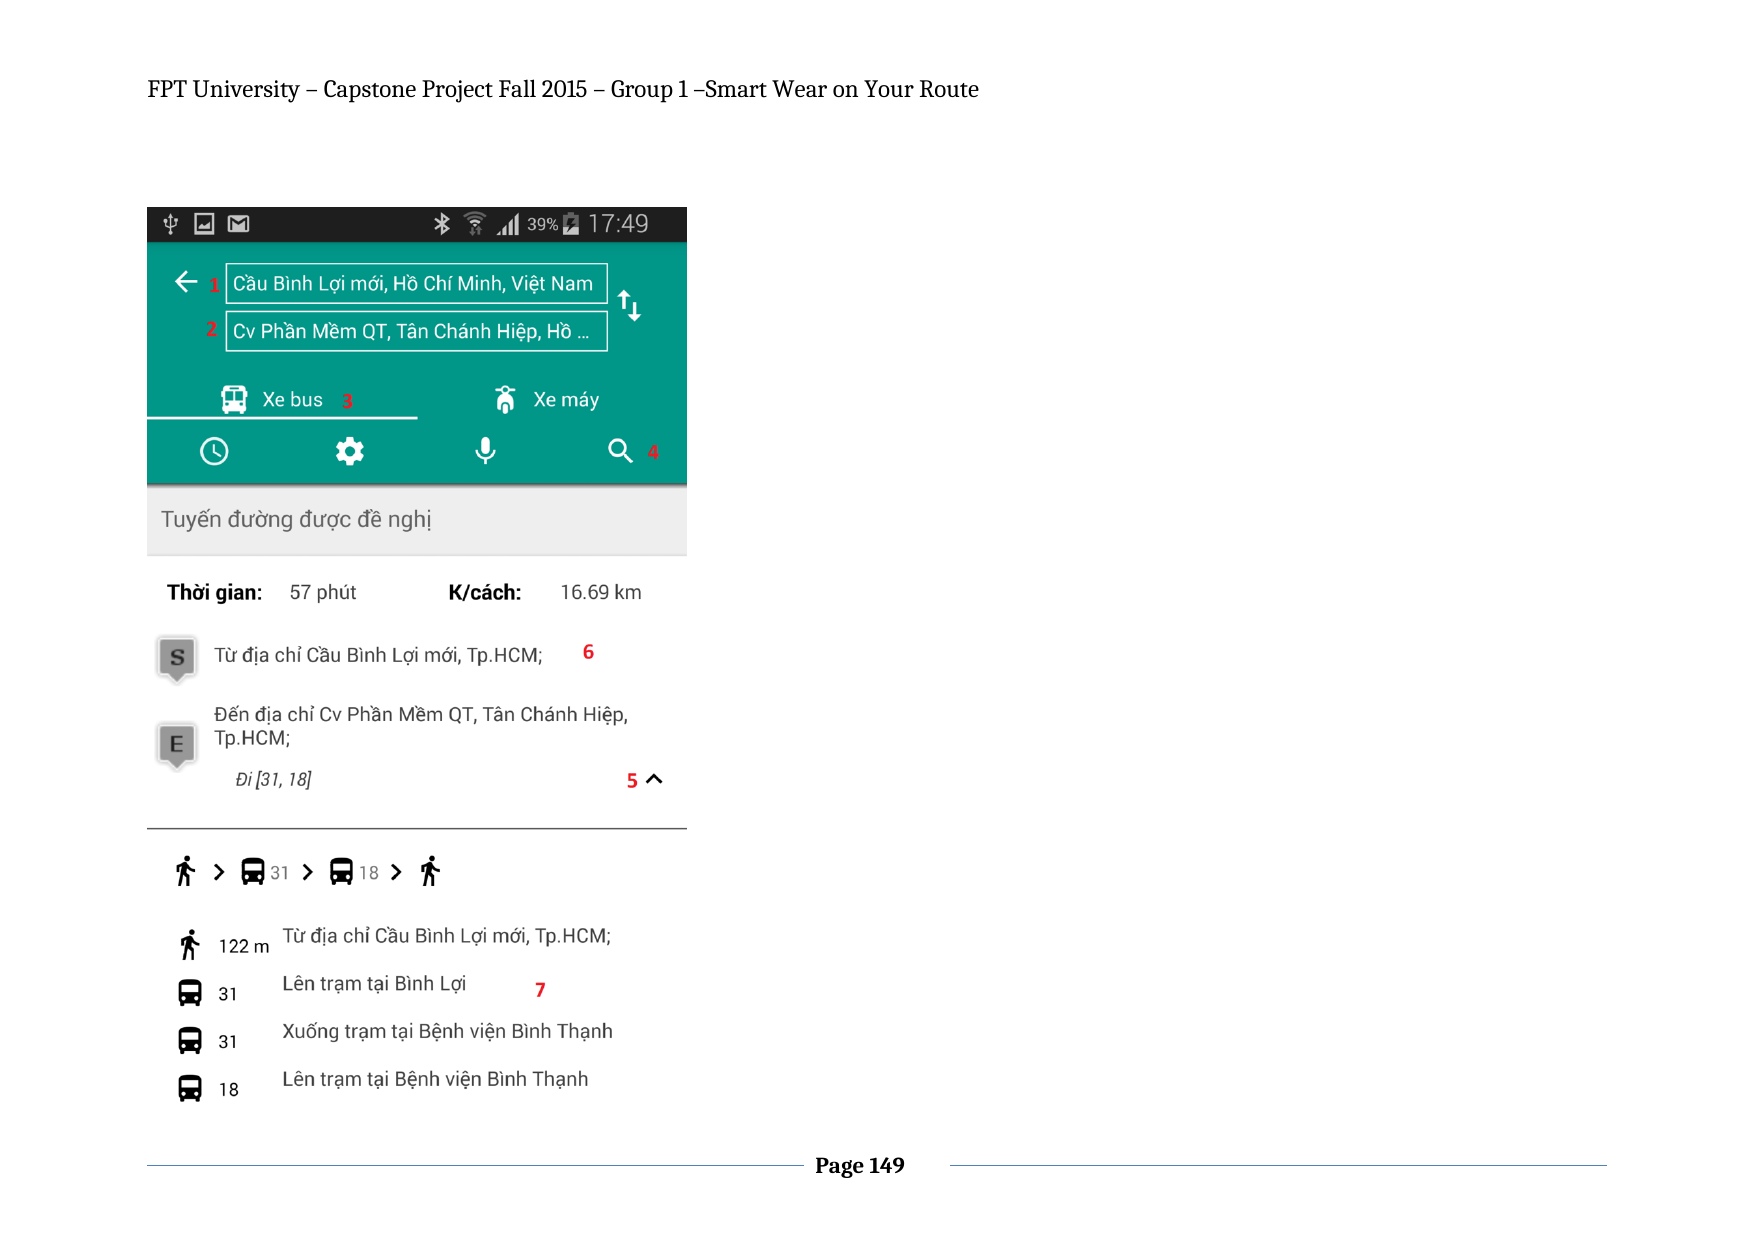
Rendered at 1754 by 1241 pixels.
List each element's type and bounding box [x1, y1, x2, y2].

picture [147, 207, 687, 1112]
